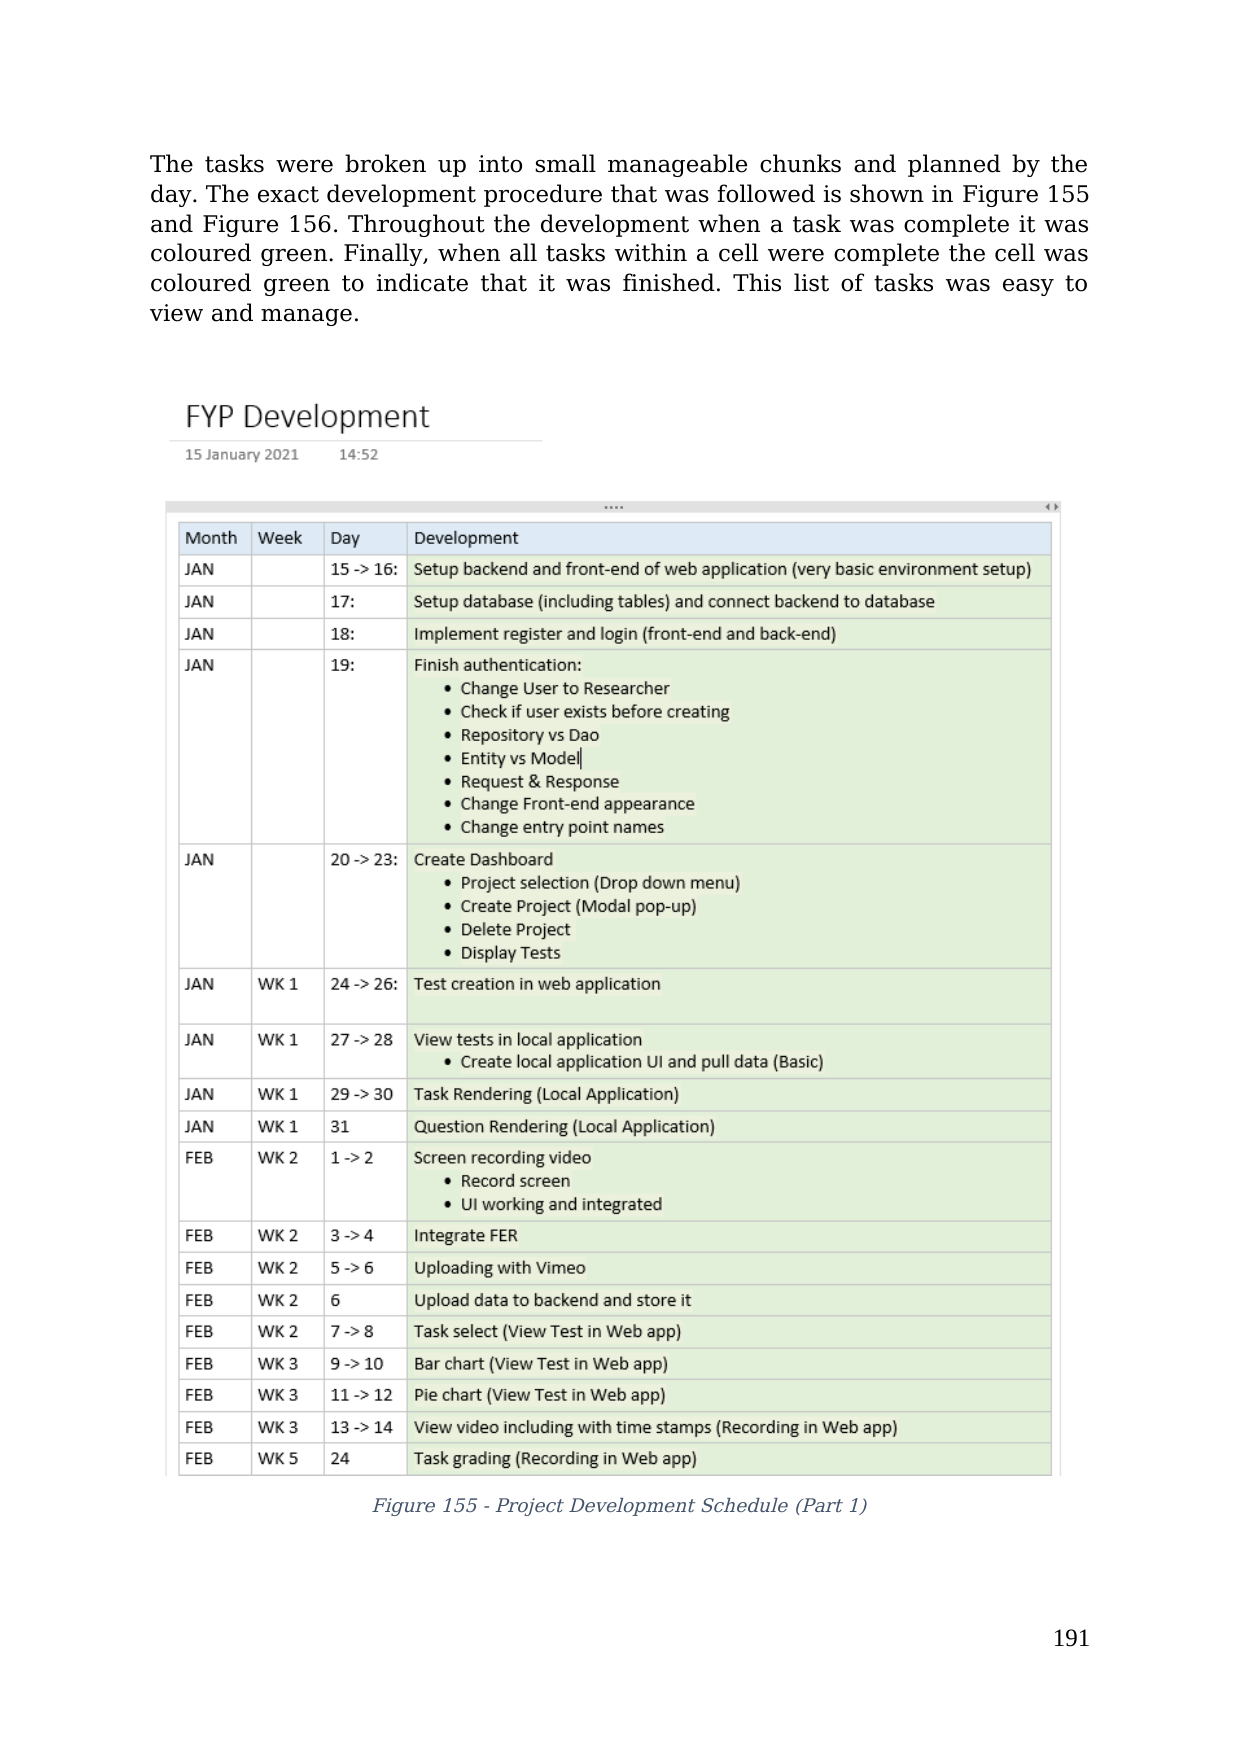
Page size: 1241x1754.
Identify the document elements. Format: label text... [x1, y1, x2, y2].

picture [150, 391, 1091, 1476]
text Figure 155 - Project Development Schedule (Part 1) [150, 1494, 1090, 1516]
text The tasks were broken up into small manageable chunks and planned by the day. The exact development procedure that was followed is shown in Figure 154 and Figure 155. Throughout the development when a task was complete it was coloured green. Finally, when all tasks within a cell were complete the cell was coloured green to indicate that it was finished. This list of tasks was easy to view and manage. [150, 150, 1090, 326]
